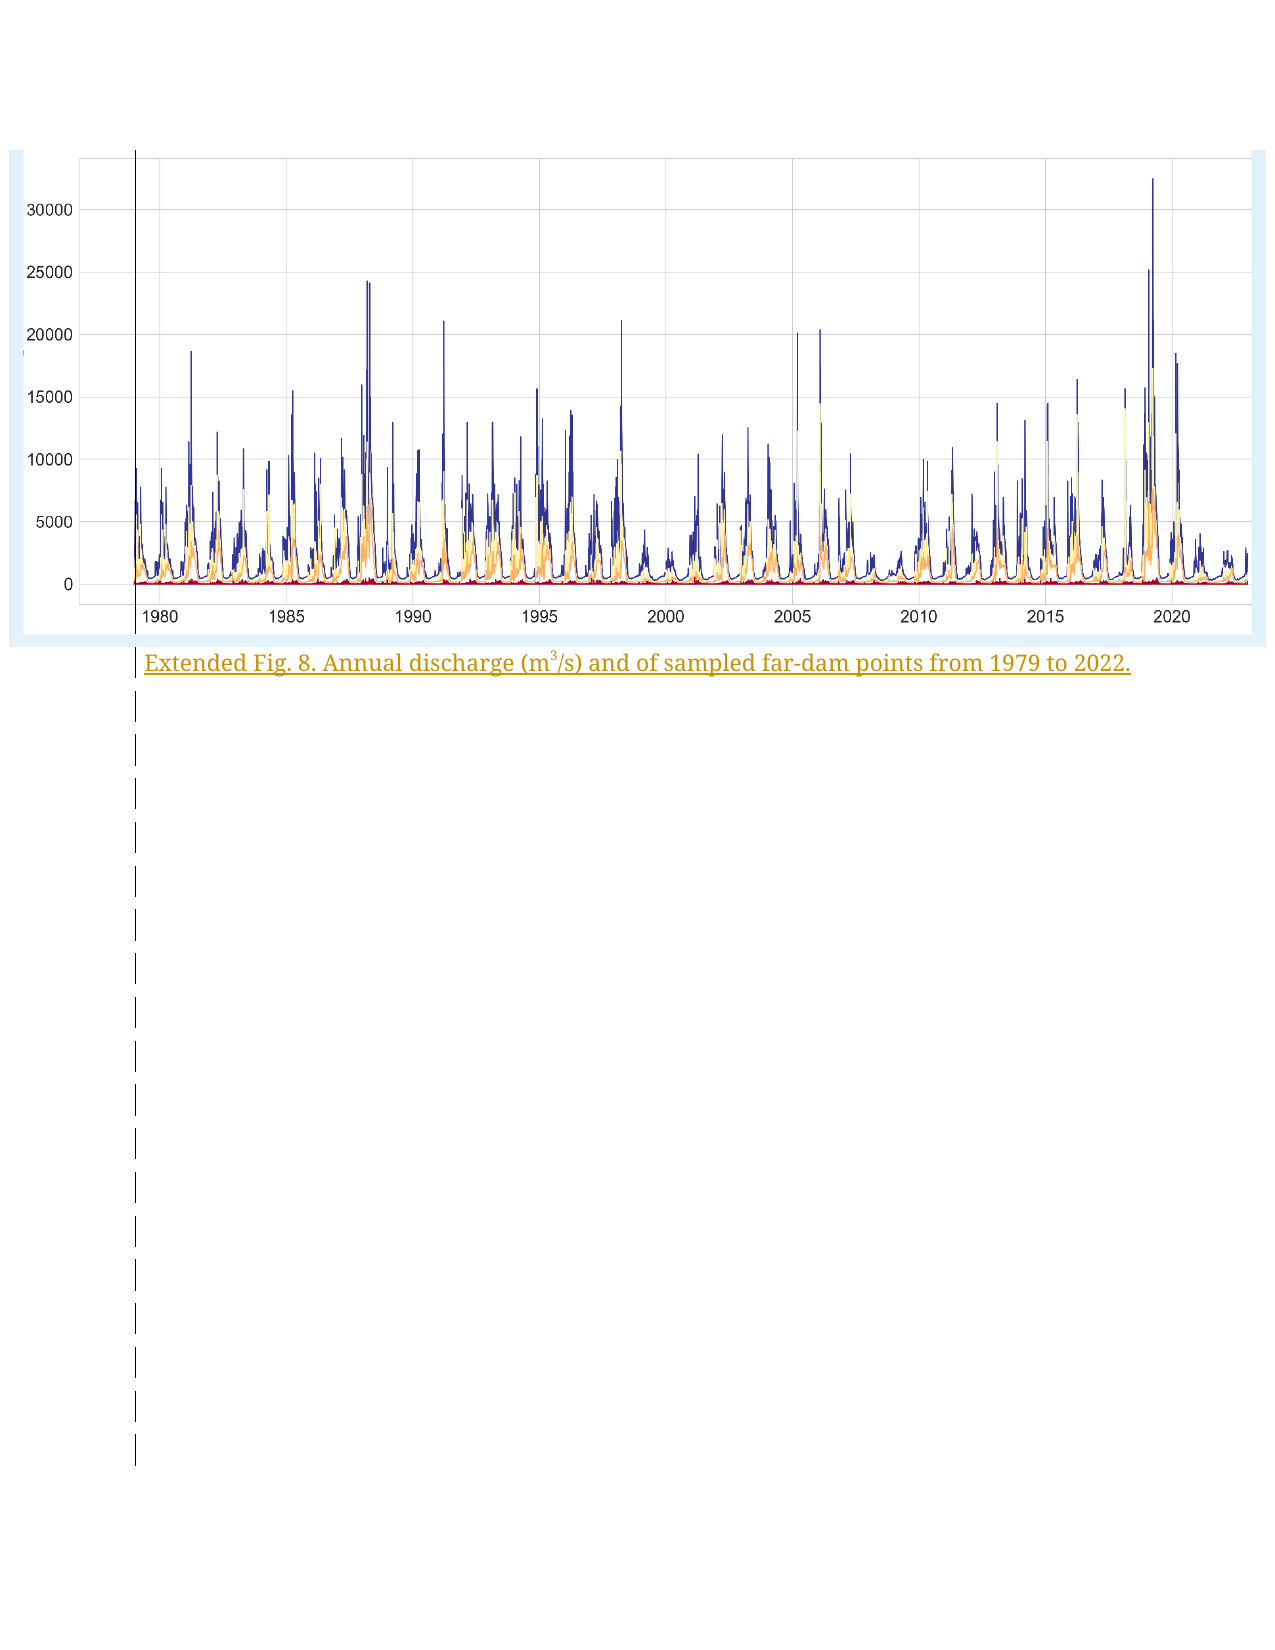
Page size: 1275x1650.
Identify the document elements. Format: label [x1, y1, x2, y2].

table_cell [9, 647, 1266, 691]
picture [23, 150, 1252, 635]
